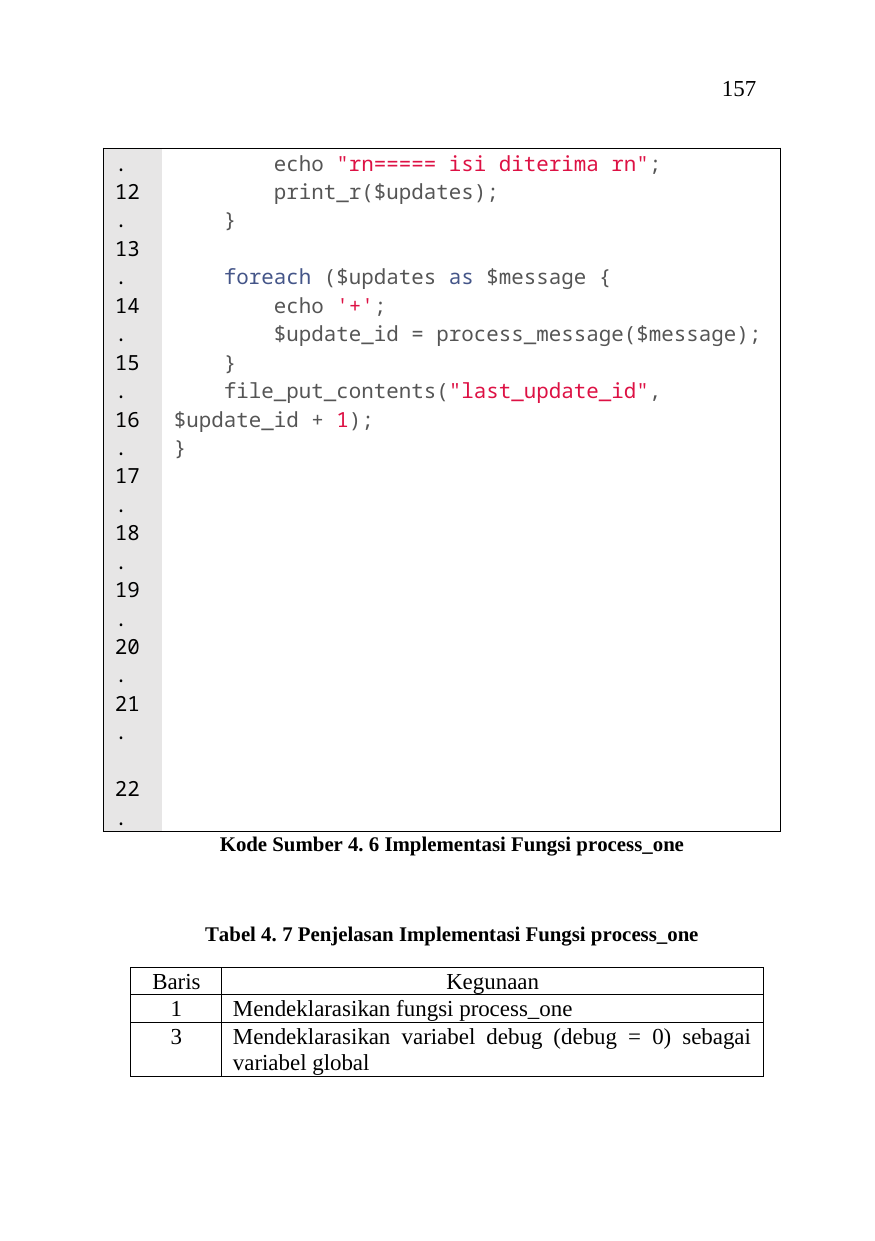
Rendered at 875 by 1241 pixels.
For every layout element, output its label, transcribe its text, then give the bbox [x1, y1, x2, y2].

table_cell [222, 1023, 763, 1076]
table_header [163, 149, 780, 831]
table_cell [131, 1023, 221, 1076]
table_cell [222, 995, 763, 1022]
text Tabel 4. 7 Penjelasan Implementasi Fungsi process_one [148, 922, 756, 946]
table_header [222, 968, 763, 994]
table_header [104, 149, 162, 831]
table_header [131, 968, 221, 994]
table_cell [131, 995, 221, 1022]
text Kode Sumber 4. 6 Implementasi Fungsi process_one [148, 832, 756, 856]
